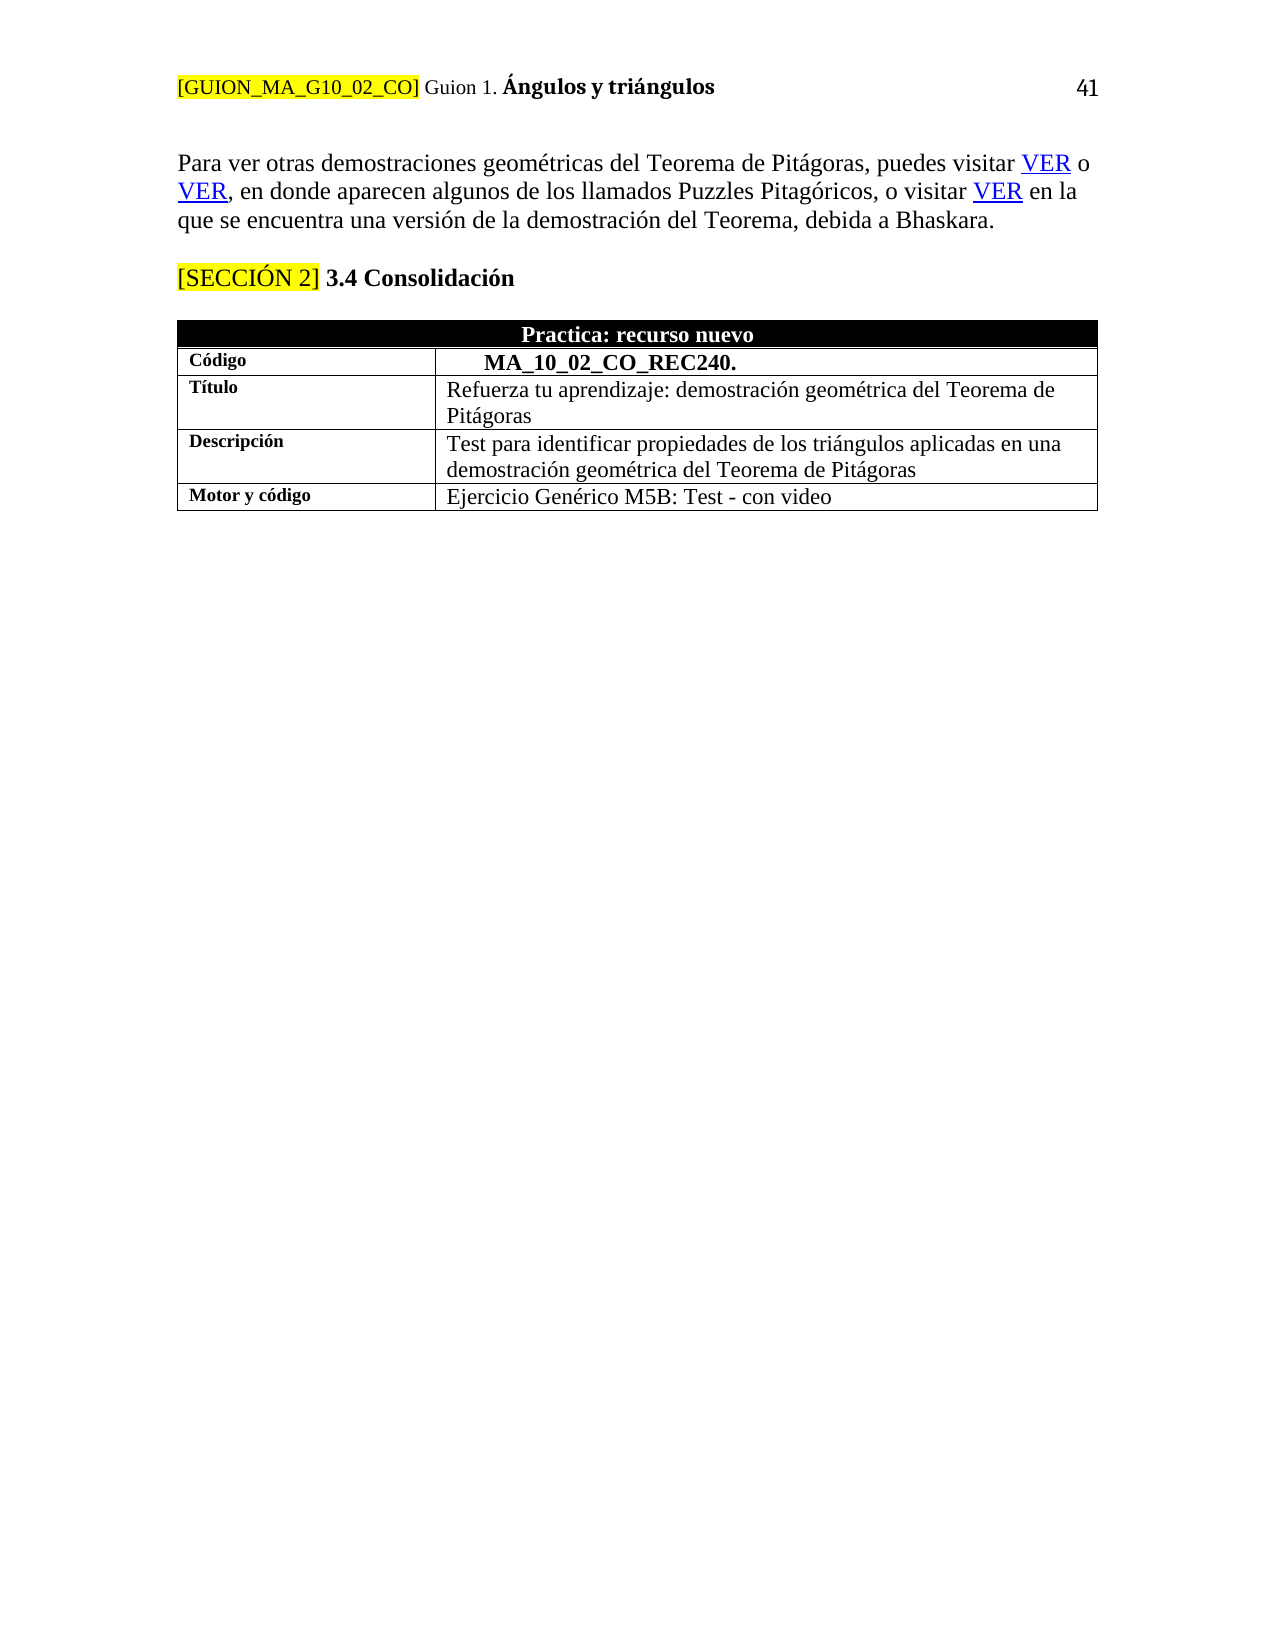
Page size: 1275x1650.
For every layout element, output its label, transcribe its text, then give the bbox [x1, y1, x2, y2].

table_cell Refuerza tu aprendizaje: demostración geométrica del Teorema de Pitágoras [436, 376, 1097, 429]
table_header Practica: recurso nuevo [178, 321, 1097, 347]
table_cell Descripción [178, 430, 435, 482]
table_cell Título [178, 376, 435, 429]
table_cell Ejercicio Genérico M5B: Test - con video [436, 484, 1097, 510]
table_cell Código [178, 349, 435, 375]
text Para ver otras demostraciones geométricas del Teorema de Pitágoras, puedes visitar VER o VER, en donde aparecen algunos de los llamados Puzzles Pitagóricos, o visitar VER en la que se encuentra una versión de la demostración del Teorema, debida a Bhaskara. [177, 148, 1098, 234]
table_cell Motor y código [178, 484, 435, 510]
table_cell Test para identificar propiedades de los triángulos aplicadas en una demostración geométrica del Teorema de Pitágoras [436, 430, 1097, 482]
table_cell [436, 349, 1097, 375]
text [SECCIÓN 2] 3.4 Consolidación [319, 263, 1098, 291]
